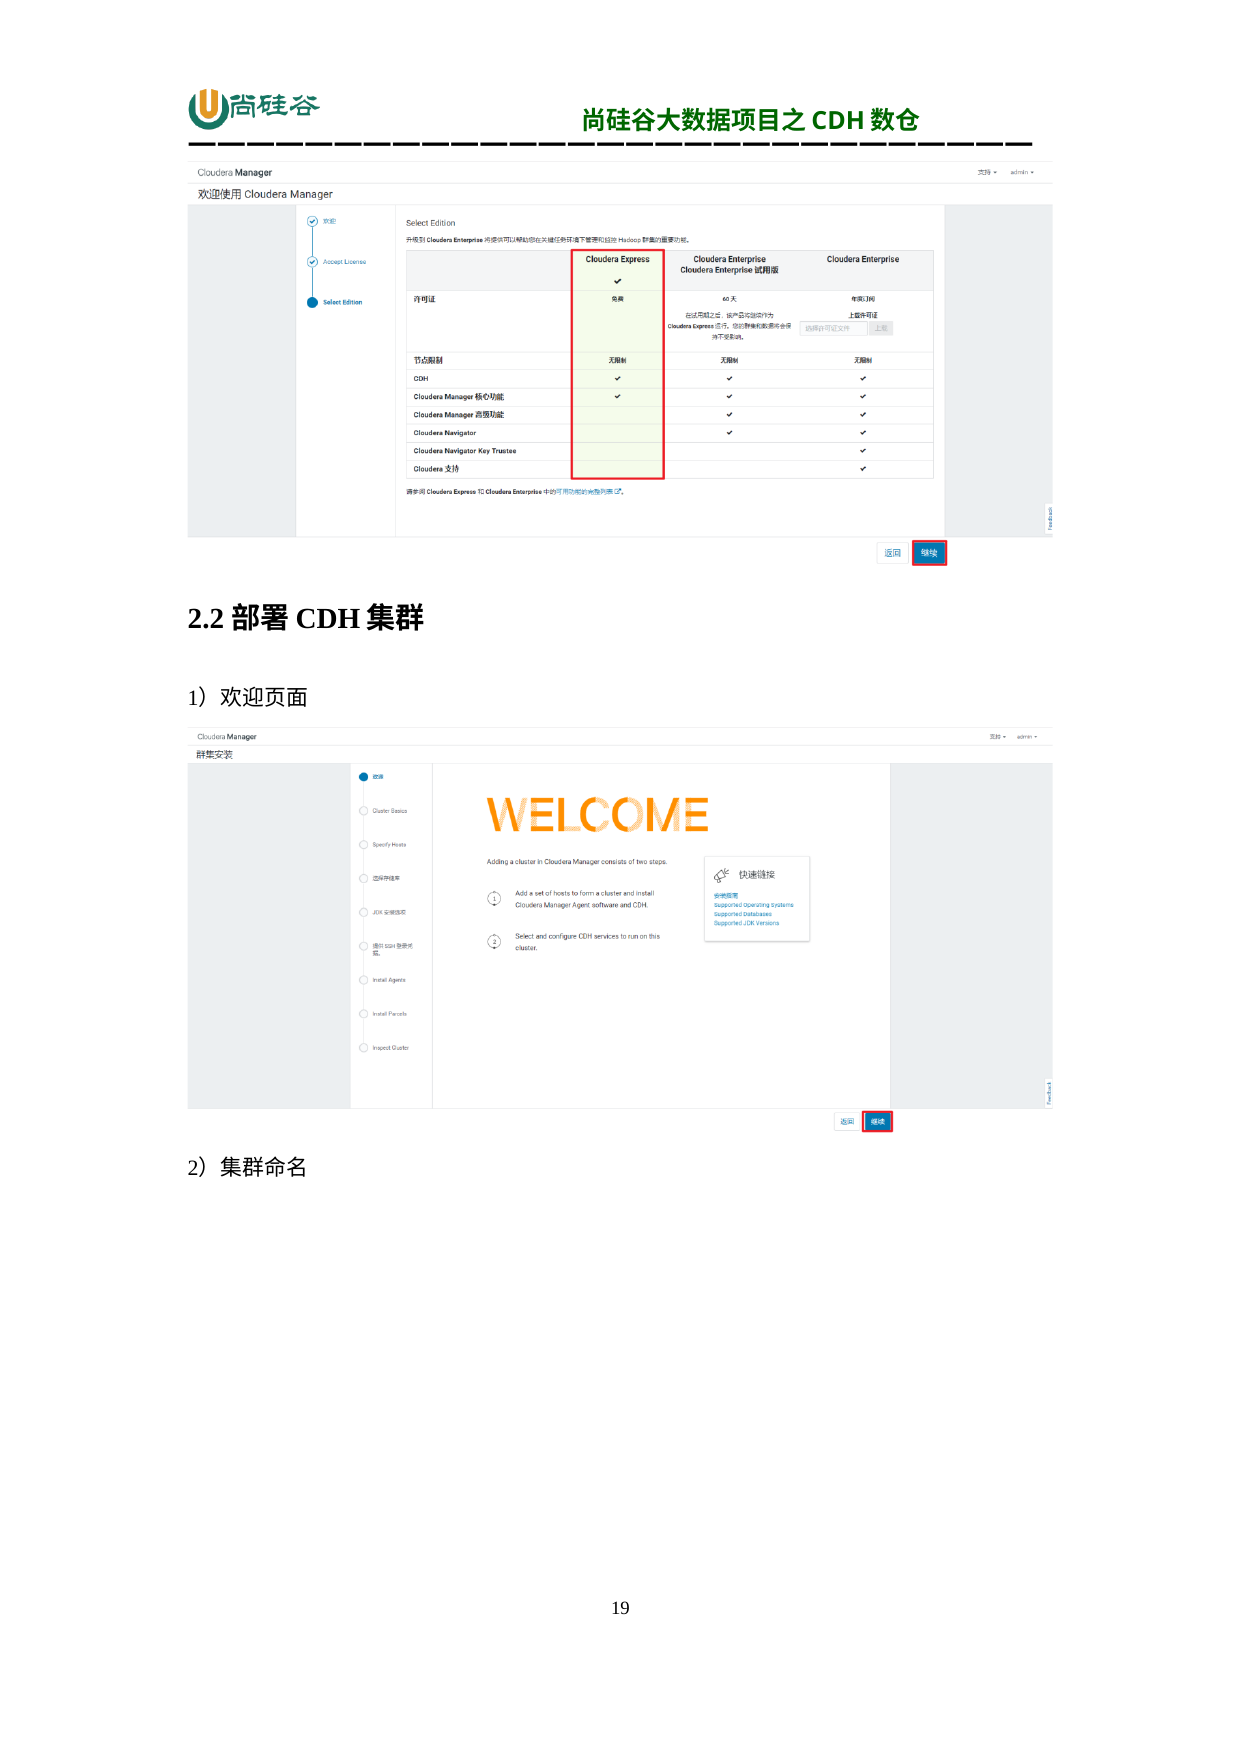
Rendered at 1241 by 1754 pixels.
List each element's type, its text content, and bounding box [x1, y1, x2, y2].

picture [187, 727, 1053, 1134]
subtitle 2.2 部署CDH集群 [187, 584, 1053, 649]
text 2）集群命名 [187, 1150, 1053, 1182]
text 1）欢迎页面 [187, 679, 1053, 712]
picture [187, 161, 1053, 568]
picture [187, 88, 320, 130]
